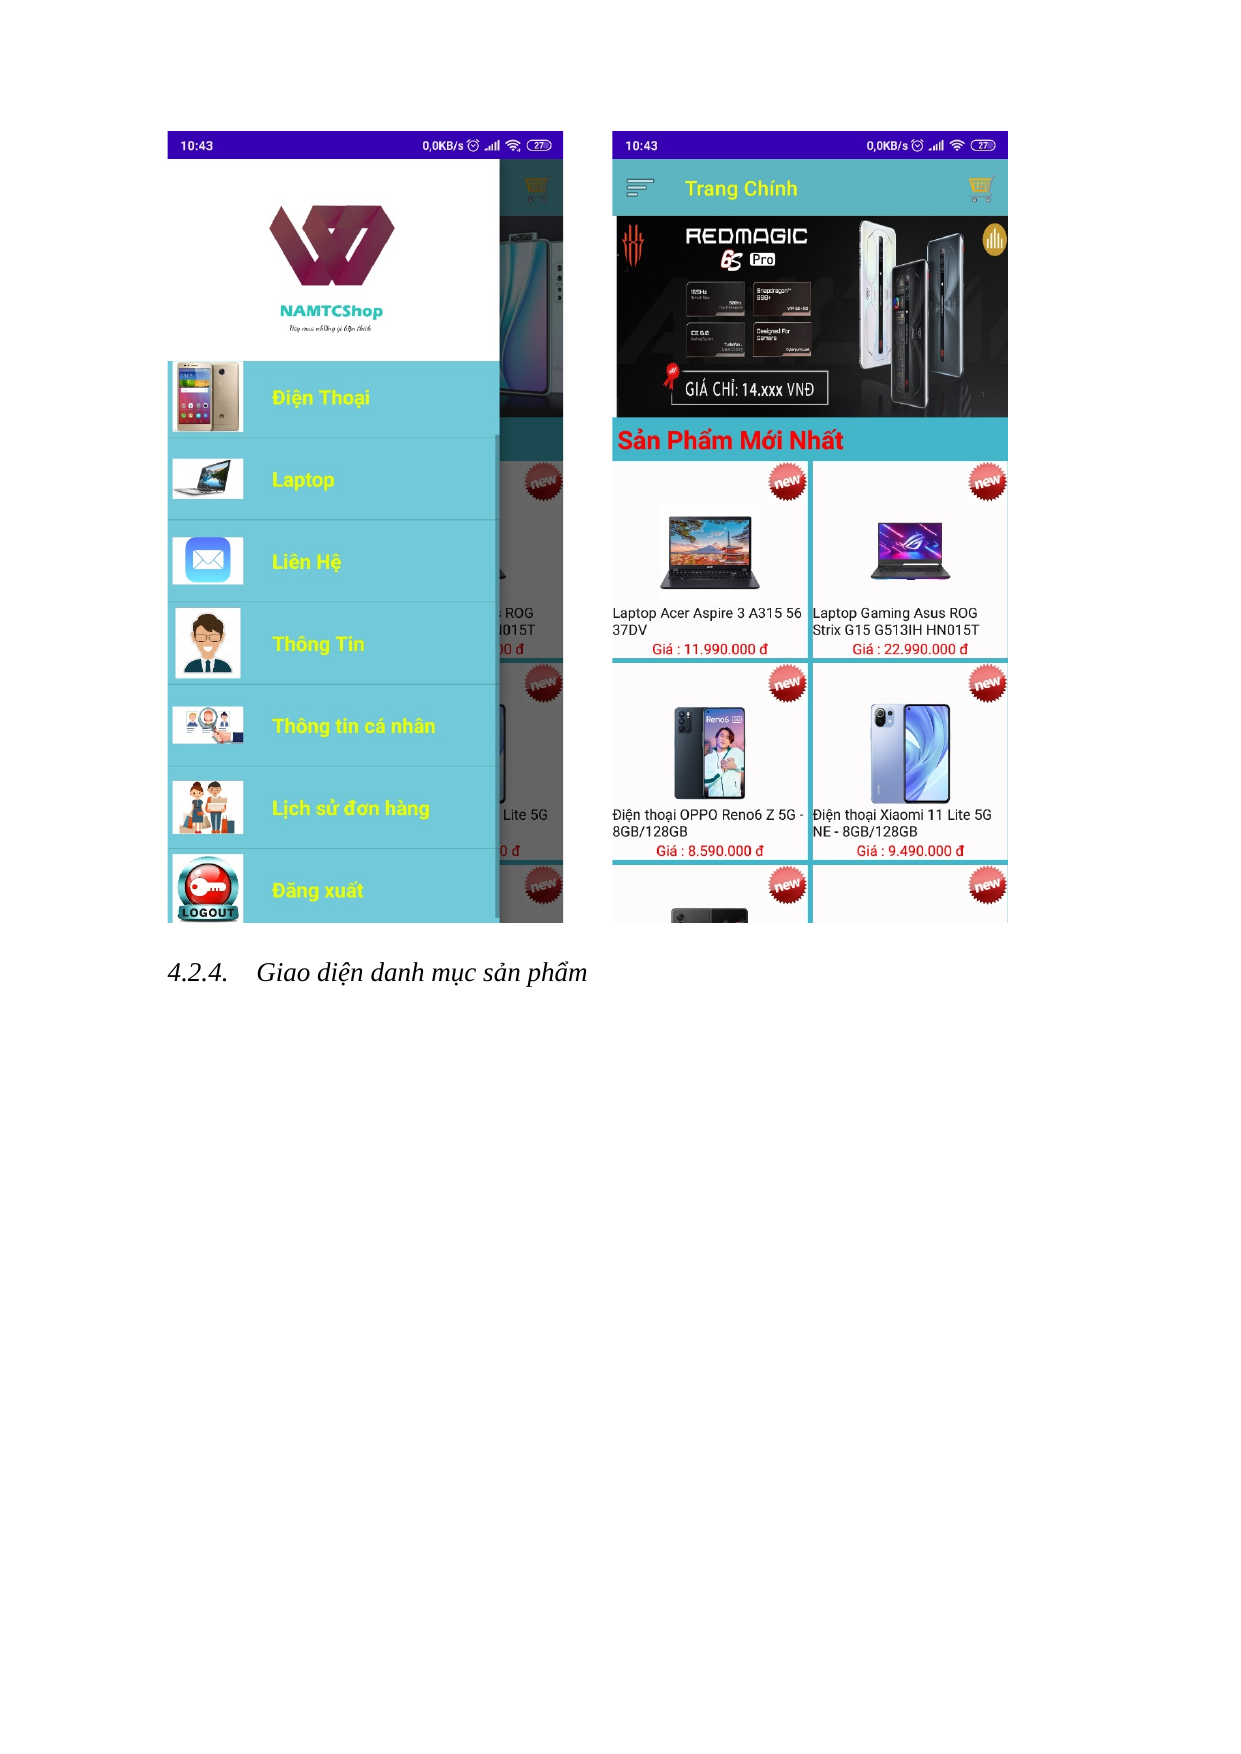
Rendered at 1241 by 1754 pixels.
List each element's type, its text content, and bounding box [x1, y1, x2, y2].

list Giao diện danh mục sản phẩm [167, 956, 1167, 987]
picture [167, 131, 564, 923]
picture [612, 131, 1008, 923]
